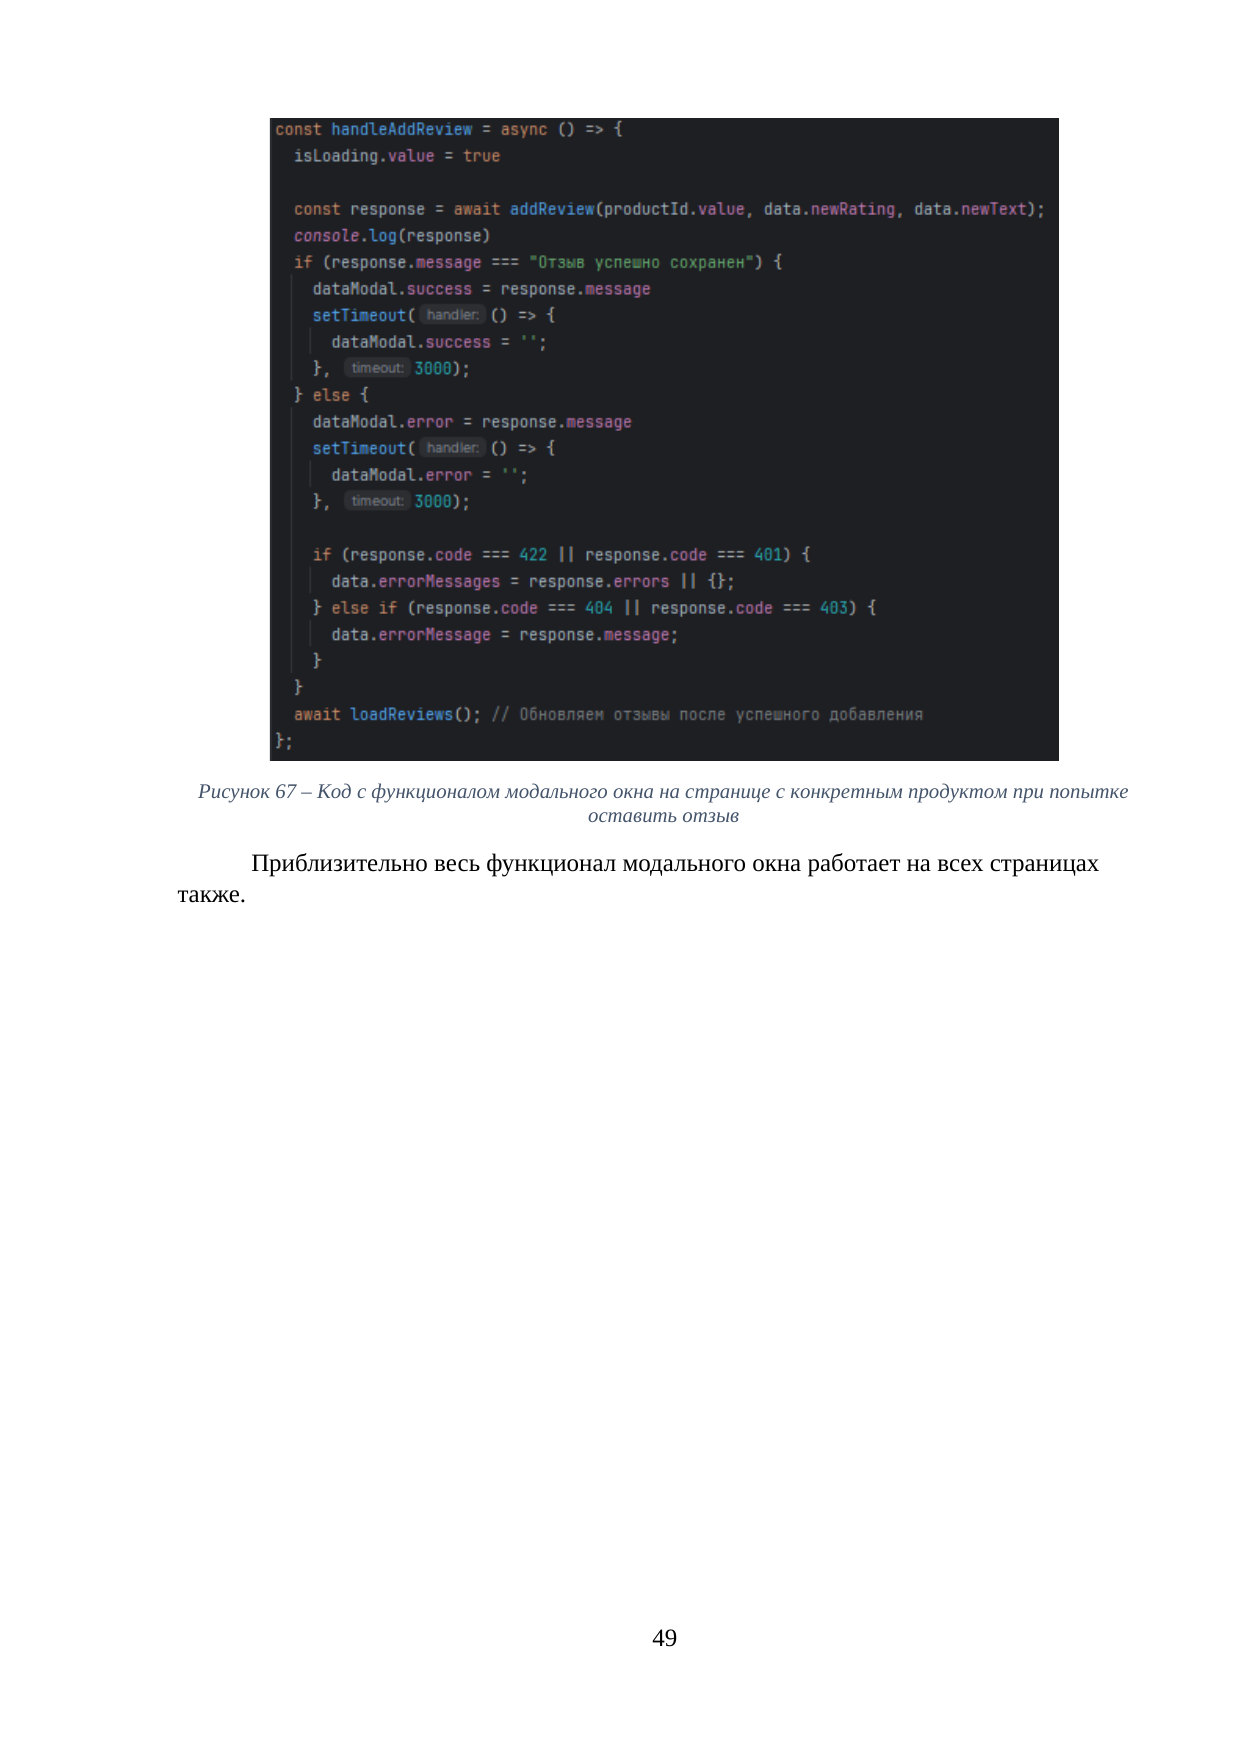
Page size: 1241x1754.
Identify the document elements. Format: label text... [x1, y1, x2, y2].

text Рисунок 67 – Код с функционалом модального окна на странице с конкретным продуктом при попытке оставить отзыв [177, 779, 1152, 827]
picture [269, 118, 1059, 761]
text Приблизительно весь функционал модального окна работает на всех страницах также. [177, 848, 1152, 908]
